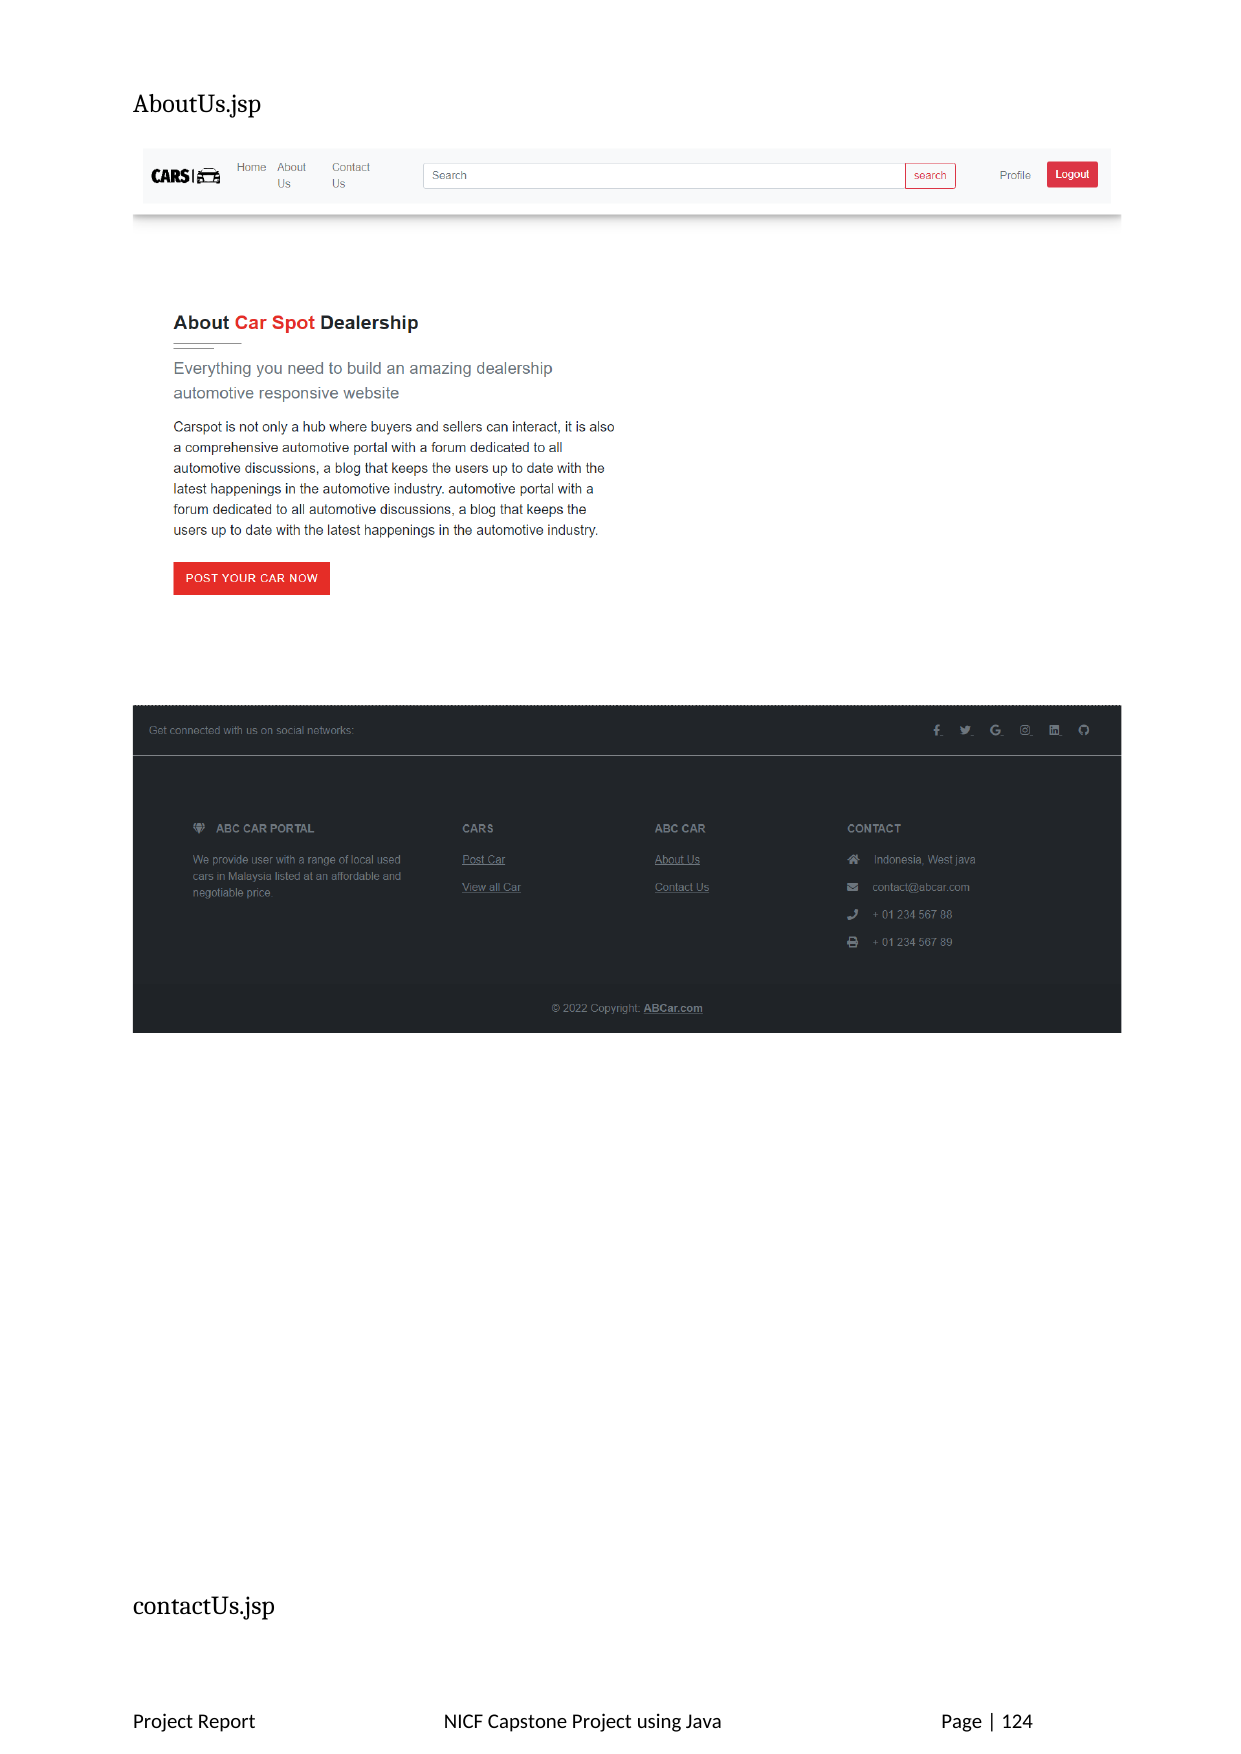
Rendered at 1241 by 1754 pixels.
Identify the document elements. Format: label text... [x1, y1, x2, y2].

text AboutUs.jsp [133, 89, 1122, 119]
text contactUs.jsp [133, 1591, 1122, 1621]
picture [132, 137, 1122, 1033]
